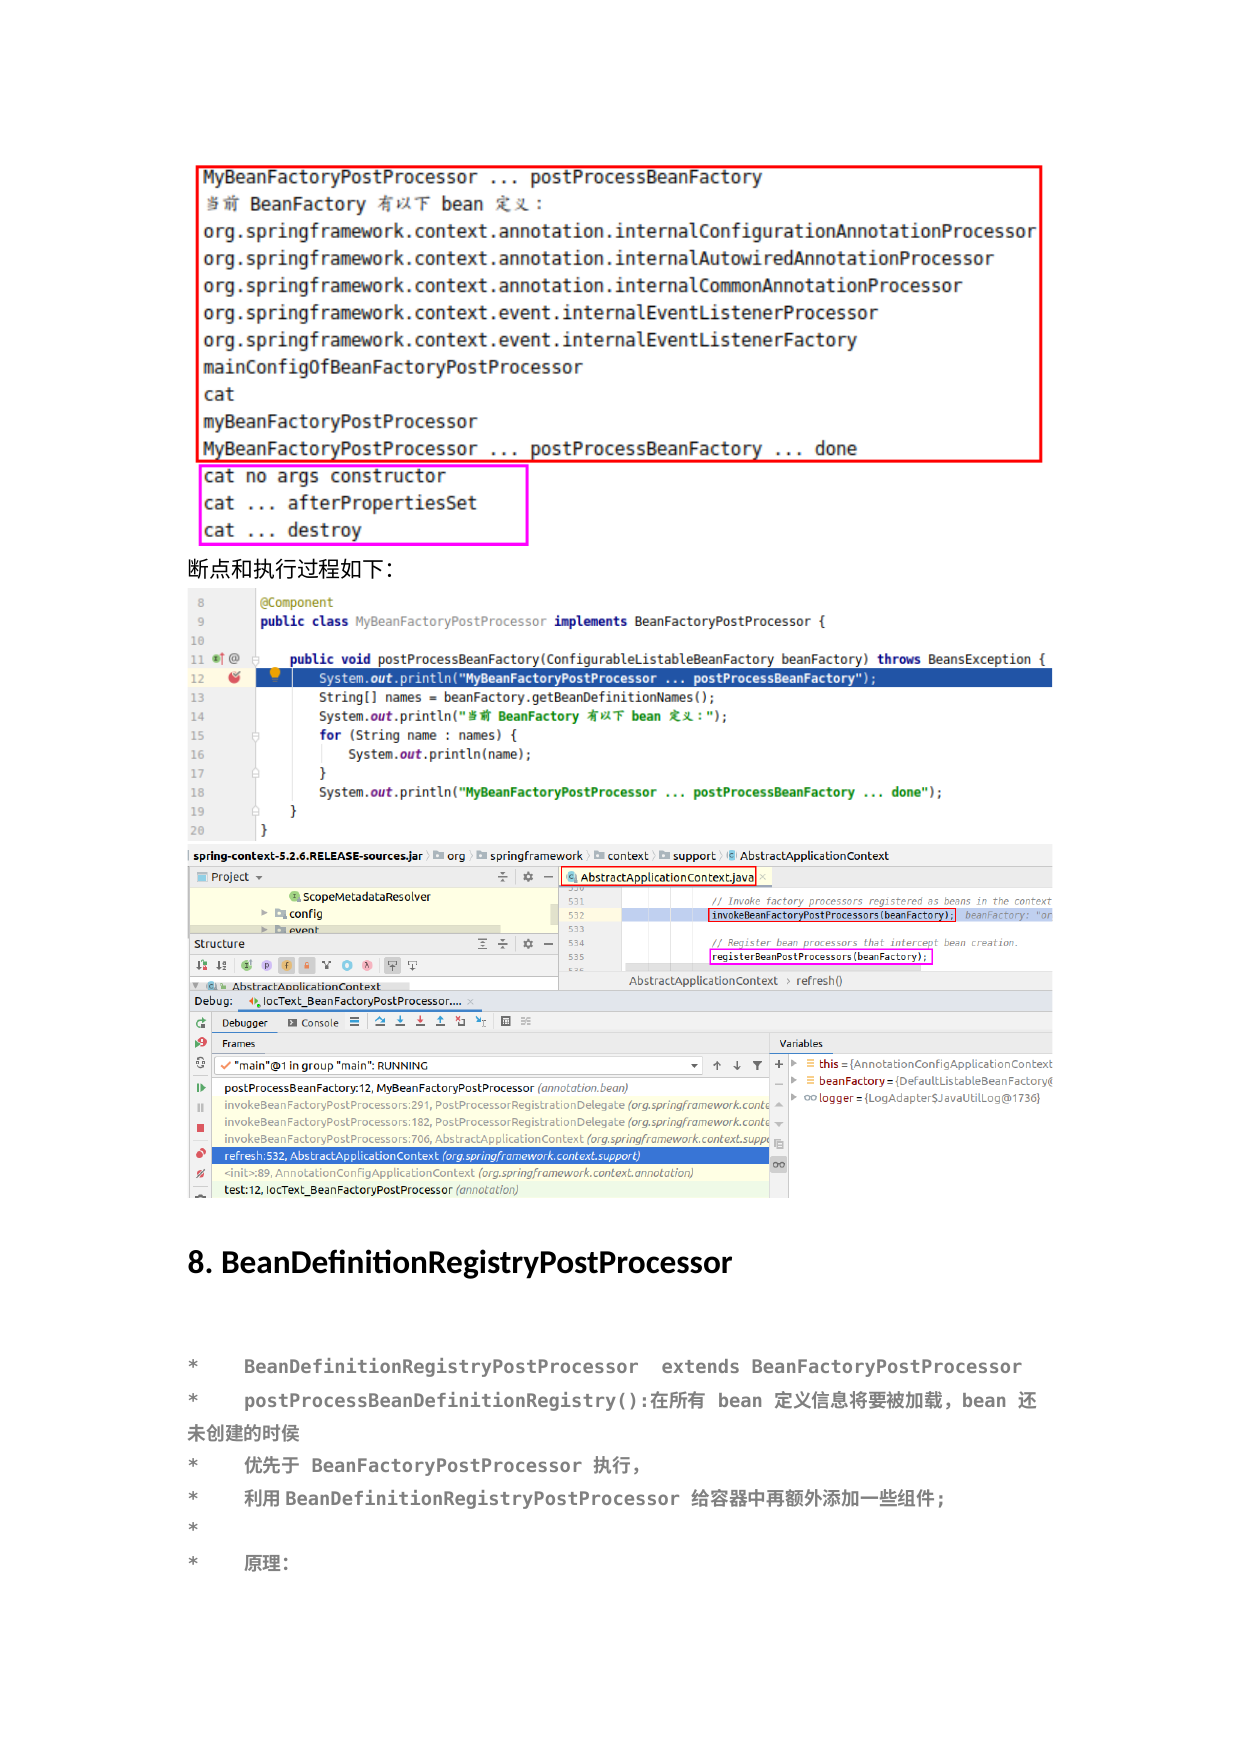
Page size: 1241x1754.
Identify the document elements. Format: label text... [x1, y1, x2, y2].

picture [187, 844, 1053, 1198]
picture [187, 162, 1053, 546]
subtitle BeanDefinitionRegistryPostProcessor [187, 1229, 1053, 1294]
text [187, 1351, 1053, 1578]
picture [187, 588, 1053, 841]
text 断点和执行过程如下： [187, 552, 1053, 588]
